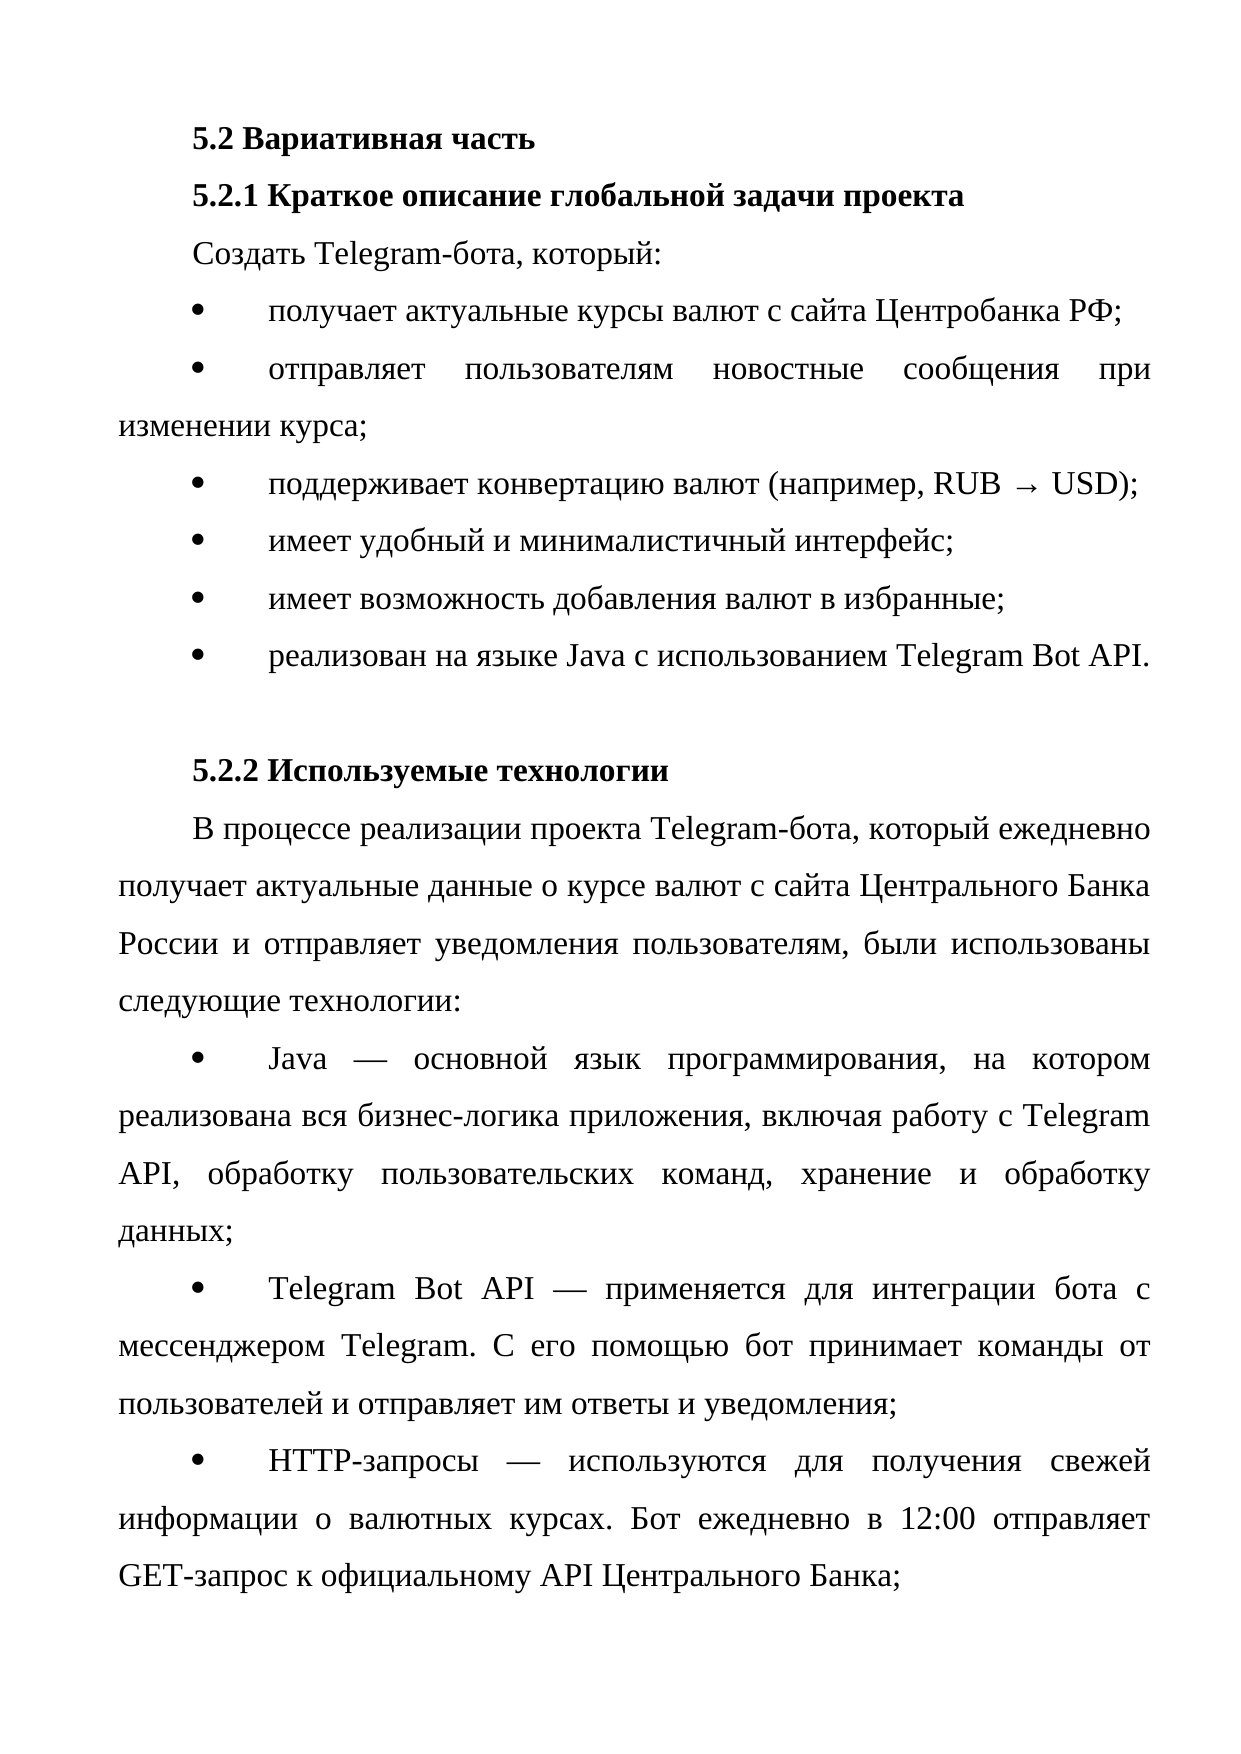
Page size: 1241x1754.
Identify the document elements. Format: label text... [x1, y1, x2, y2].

text Создать Telegram-бота, который: [118, 233, 1152, 271]
list имеет удобный и минималистичный интерфейс; [118, 521, 1152, 559]
list поддерживает конвертацию валют (например, RUB → USD); [118, 463, 1152, 501]
list отправляет пользователям новостные сообщения при изменении курса; [118, 348, 1152, 444]
list Telegram Bot API — применяется для интеграции бота с мессенджером Telegram. С его помощью бот принимает команды от пользователей и отправляет им ответы и уведомления; [118, 1268, 1152, 1421]
list имеет возможность добавления валют в избранные; [118, 578, 1152, 616]
subtitle 5.2.2 Используемые технологии [118, 751, 1152, 789]
list реализован на языке Java с использованием Telegram Bot API. [118, 636, 1152, 674]
list В процессе реализации проекта Telegram-бота, который ежедневно получает актуальные данные о курсе валют с сайта Центрального Банка России и отправляет уведомления пользователям, были использованы следующие технологии: [118, 808, 1152, 1019]
subtitle 5.2 Вариативная часть [118, 118, 1152, 156]
subtitle 5.2.1 Краткое описание глобальной задачи проекта [118, 176, 1152, 214]
list получает актуальные курсы валют с сайта Центробанка РФ; [118, 291, 1152, 329]
list HTTP-запросы — используются для получения свежей информации о валютных курсах. Бот ежедневно в 12:00 отправляет GET-запрос к официальному API Центрального Банка; [118, 1441, 1152, 1594]
list Java — основной язык программирования, на котором реализована вся бизнес-логика приложения, включая работу с Telegram API, обработку пользовательских команд, хранение и обработку данных; [118, 1038, 1152, 1249]
